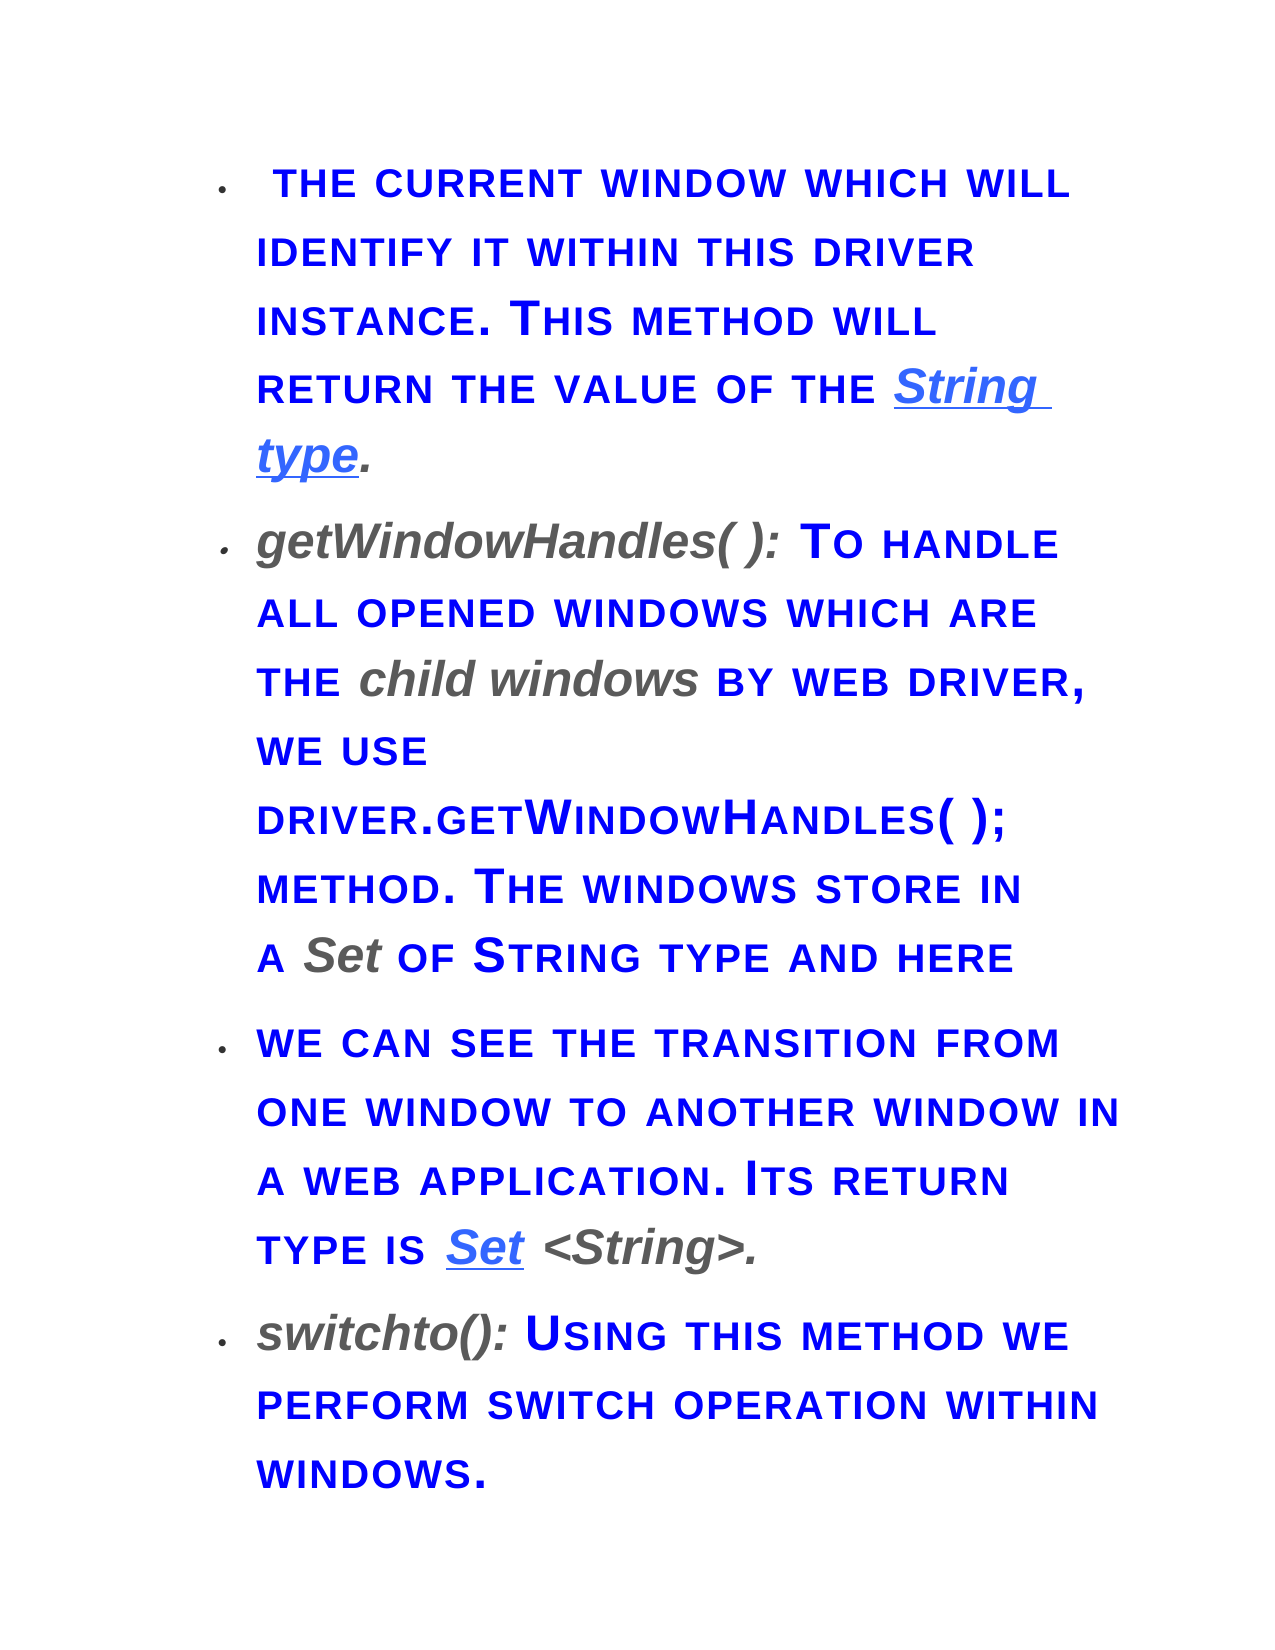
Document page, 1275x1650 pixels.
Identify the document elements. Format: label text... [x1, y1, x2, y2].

list getWindowHandles( ): To handle all opened windows which are the child windows by web driver, we use driver.getWindowHandles( ); method. The windows store in a Set of String type and here [219, 511, 1125, 983]
list switchto(): Using this method we perform switch operation within windows. [219, 1303, 1125, 1499]
list the current window which will identify it within this driver instance. This method will return the value of the String type. [219, 150, 1125, 483]
list we can see the transition from one window to another window in a web application. Its return type is Set <String>. [219, 1011, 1125, 1275]
